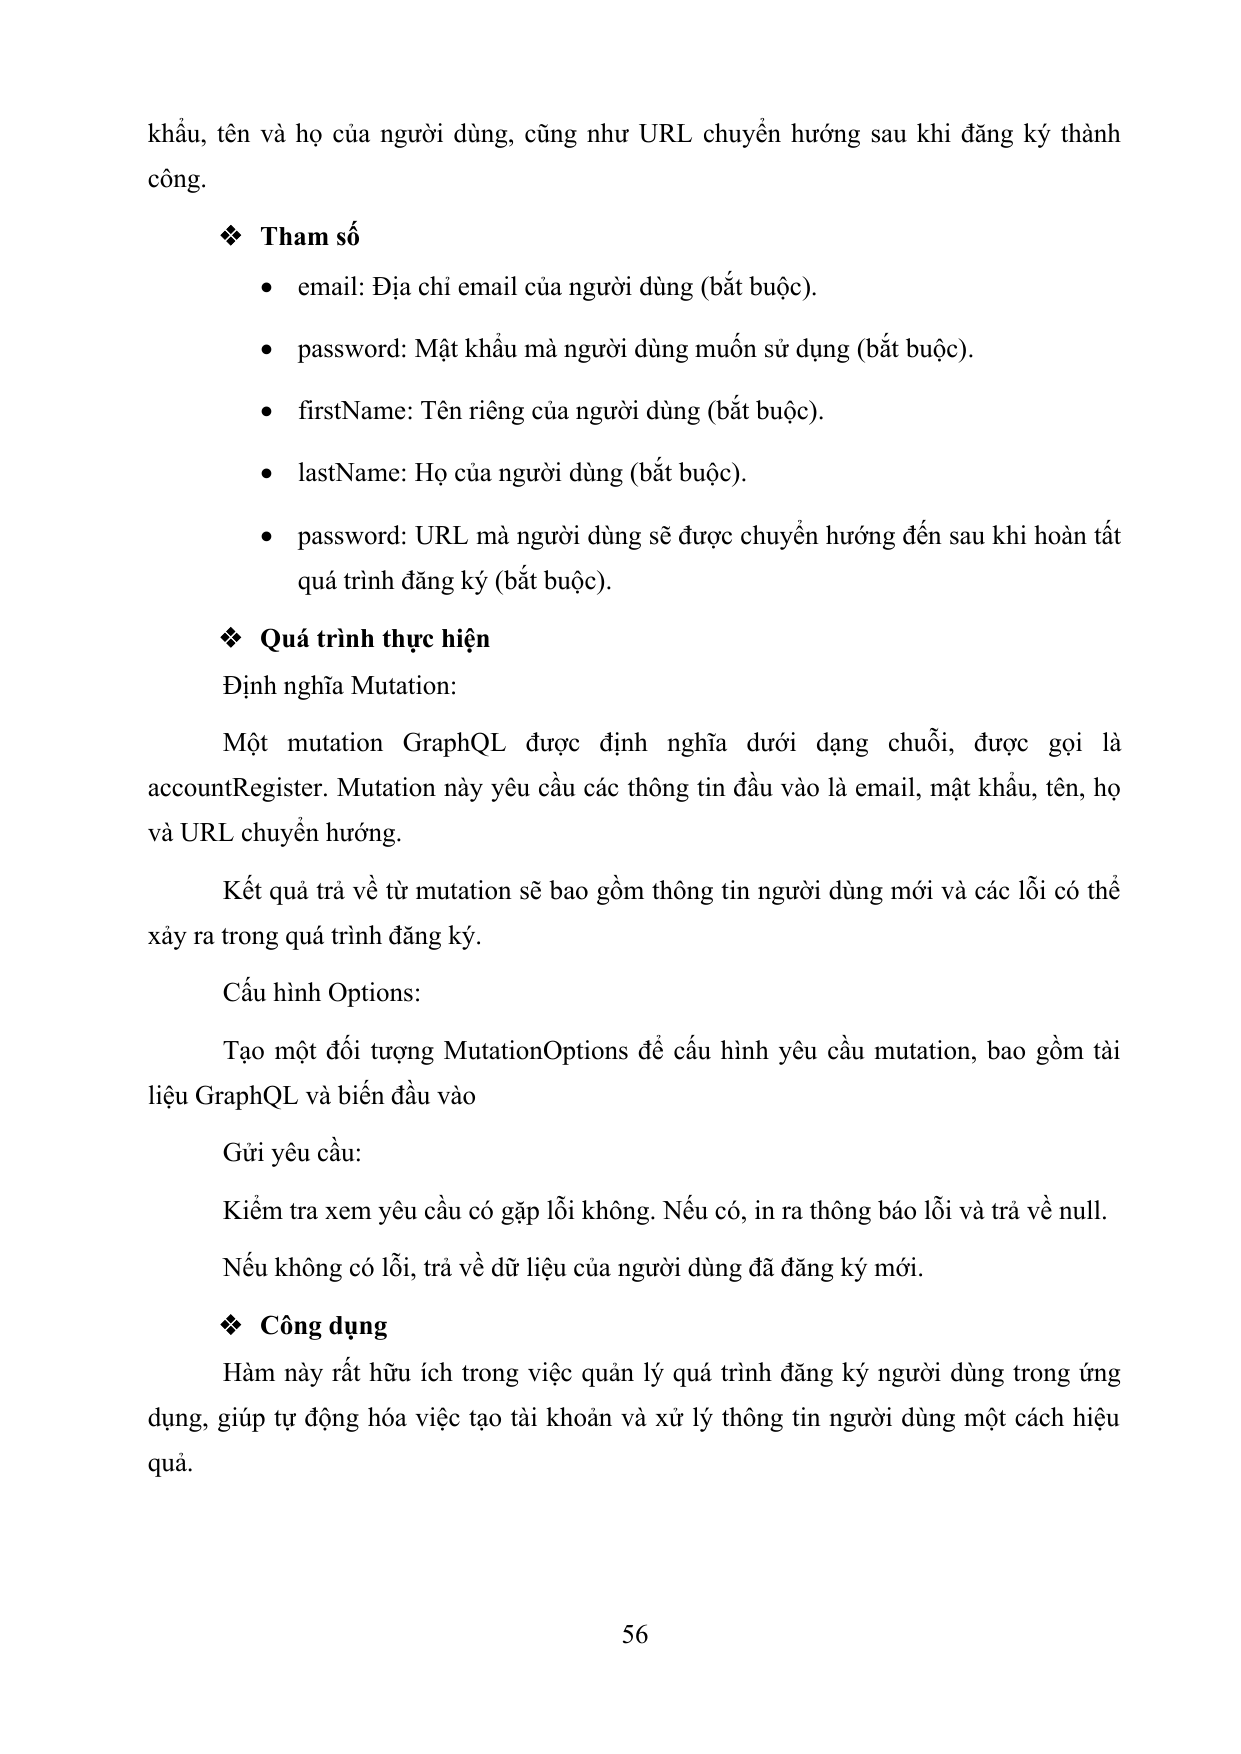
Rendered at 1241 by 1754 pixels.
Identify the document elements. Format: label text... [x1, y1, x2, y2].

text Nếu không có lỗi, trả về dữ liệu của người dùng đã đăng ký mới. [148, 1252, 1122, 1282]
text Một mutation GraphQL được định nghĩa dưới dạng chuỗi, được gọi là accountRegister. Mutation này yêu cầu các thông tin đầu vào là email, mật khẩu, tên, họ và URL chuyển hướng. [148, 727, 1122, 847]
list email: Địa chỉ email của người dùng (bắt buộc). [260, 268, 1122, 301]
list password: URL mà người dùng sẽ được chuyển hướng đến sau khi hoàn tất quá trình đăng ký (bắt buộc). [260, 517, 1122, 595]
text Cấu hình Options: [148, 977, 1122, 1007]
text Kết quả trả về từ mutation sẽ bao gồm thông tin người dùng mới và các lỗi có thể xảy ra trong quá trình đăng ký. [148, 875, 1122, 950]
text Kiểm tra xem yêu cầu có gặp lỗi không. Nếu có, in ra thông báo lỗi và trả về null. [148, 1195, 1122, 1225]
list Tham số [218, 221, 1122, 251]
text Định nghĩa Mutation: [148, 670, 1122, 700]
text Tạo một đối tượng MutationOptions để cấu hình yêu cầu mutation, bao gồm tài liệu GraphQL và biến đầu vào [148, 1035, 1122, 1110]
text Gửi yêu cầu: [148, 1137, 1122, 1167]
text Hàm này rất hữu ích trong việc quản lý quá trình đăng ký người dùng trong ứng dụng, giúp tự động hóa việc tạo tài khoản và xử lý thông tin người dùng một cách hiệu quả. [148, 1357, 1122, 1477]
list lastName: Họ của người dùng (bắt buộc). [260, 455, 1122, 488]
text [148, 118, 1122, 193]
list Quá trình thực hiện [218, 623, 1122, 653]
list password: Mật khẩu mà người dùng muốn sử dụng (bắt buộc). [260, 330, 1122, 363]
list Công dụng [218, 1310, 1122, 1340]
list firstName: Tên riêng của người dùng (bắt buộc). [260, 392, 1122, 426]
